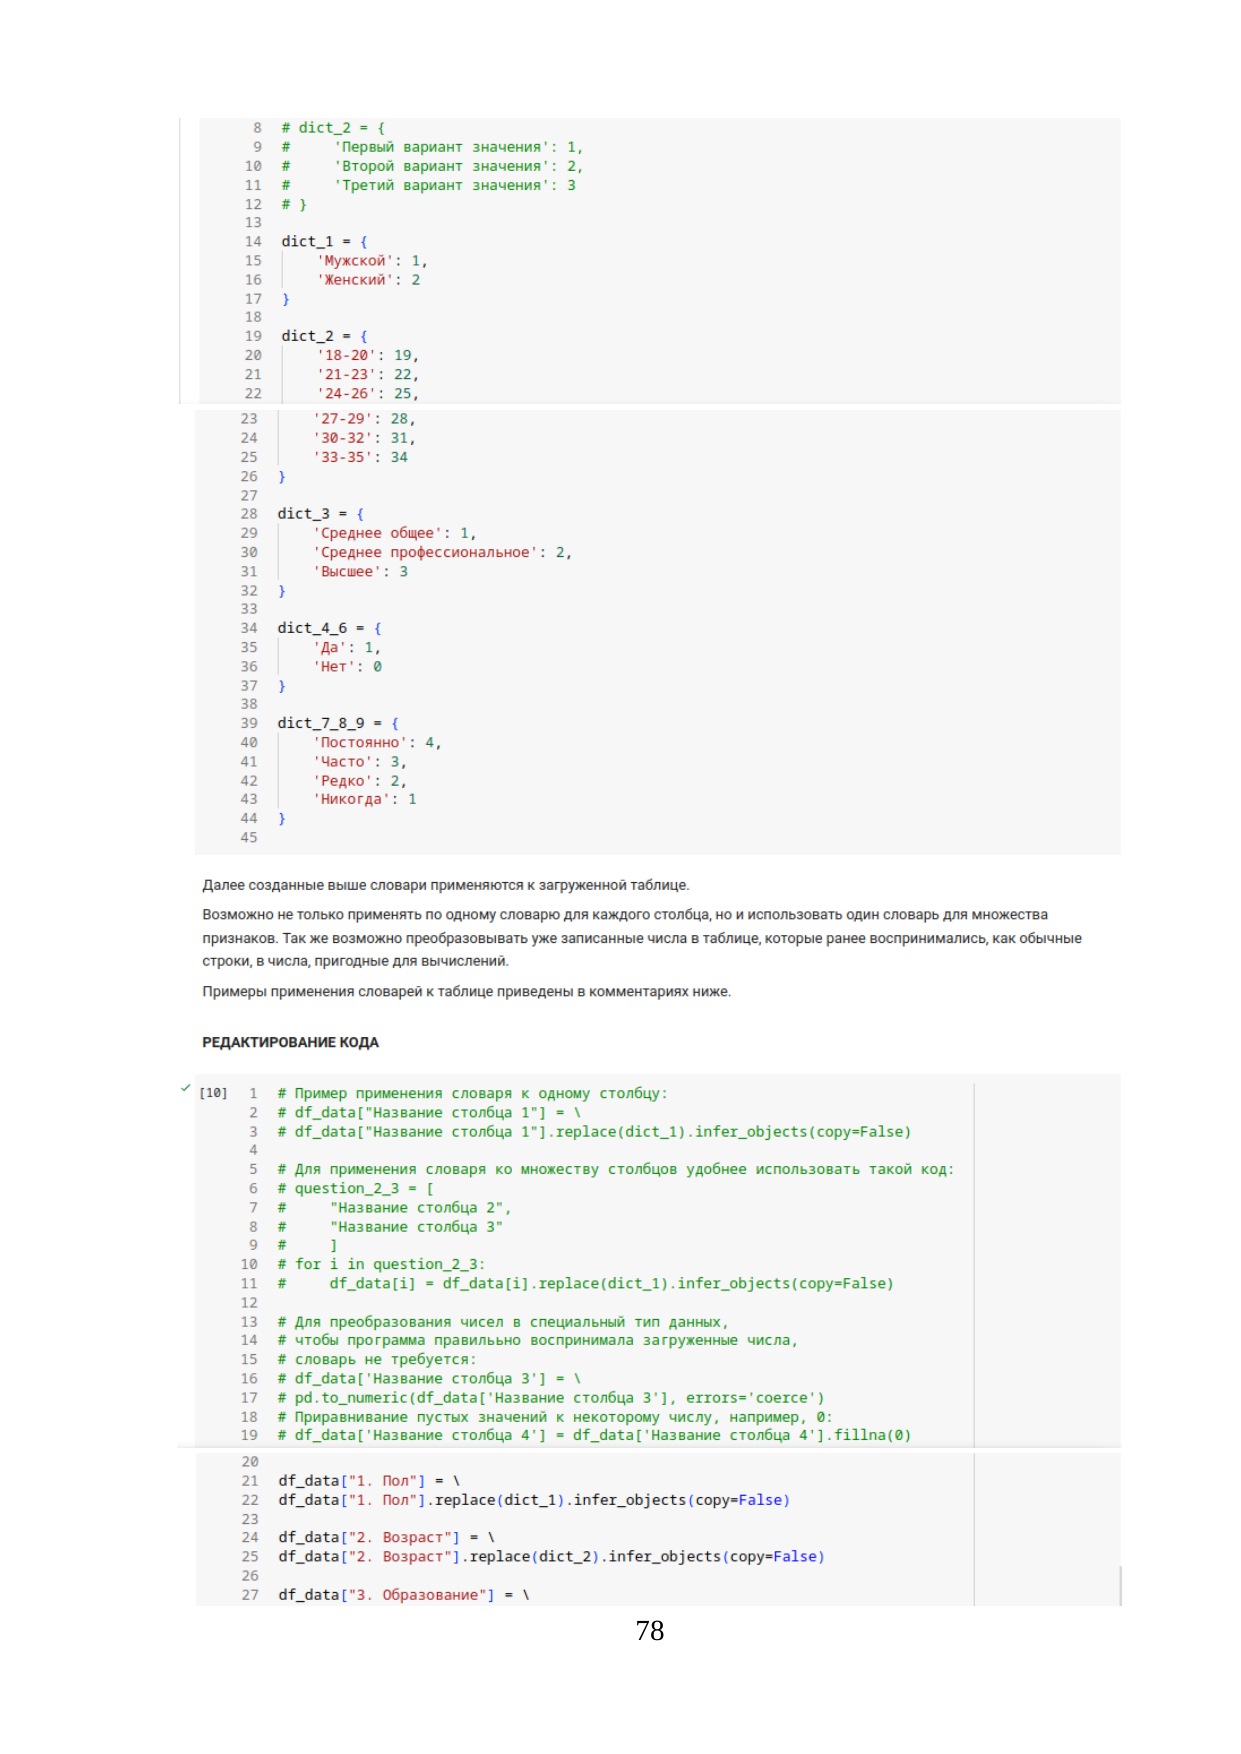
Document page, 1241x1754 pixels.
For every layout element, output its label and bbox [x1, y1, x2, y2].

picture [177, 410, 1123, 1448]
picture [177, 1453, 1123, 1606]
picture [177, 118, 1123, 404]
